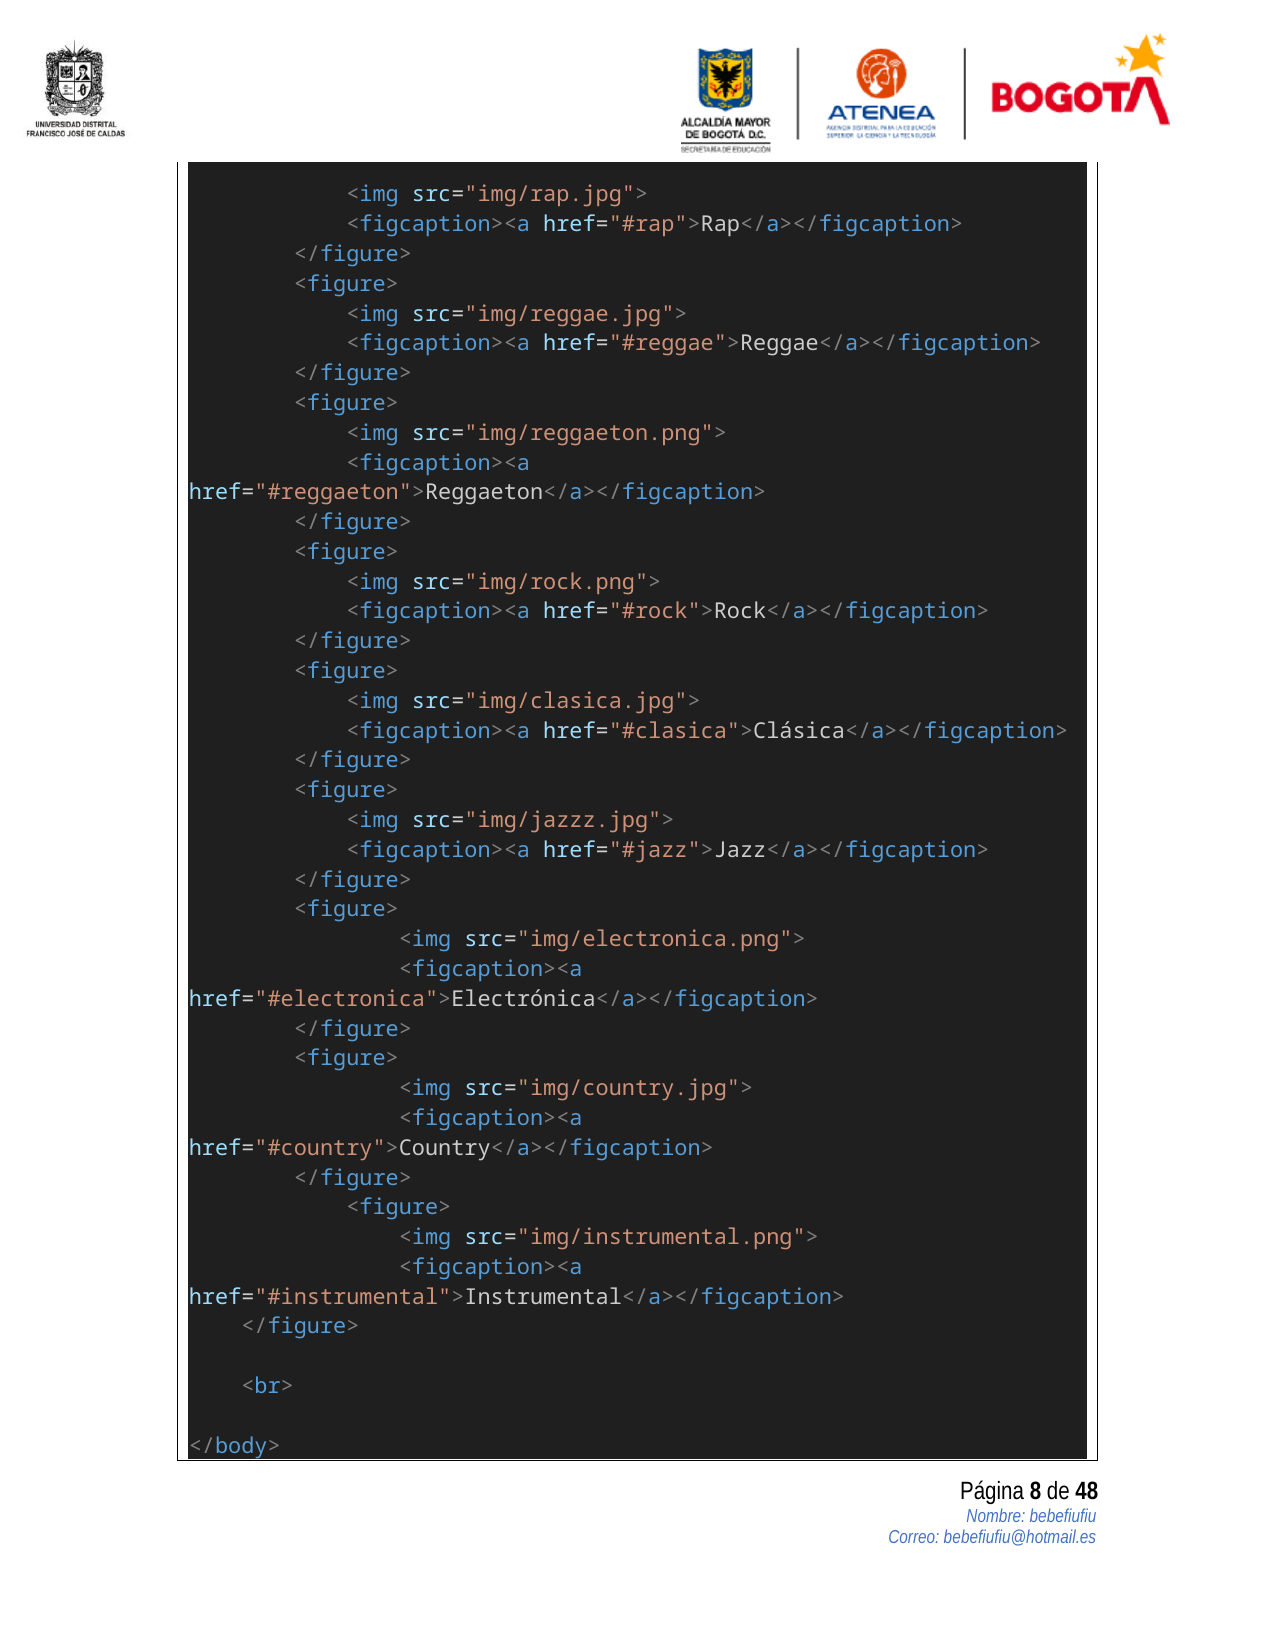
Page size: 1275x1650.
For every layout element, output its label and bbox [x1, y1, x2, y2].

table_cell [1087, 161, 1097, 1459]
picture [0, 20, 1255, 161]
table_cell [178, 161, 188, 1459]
